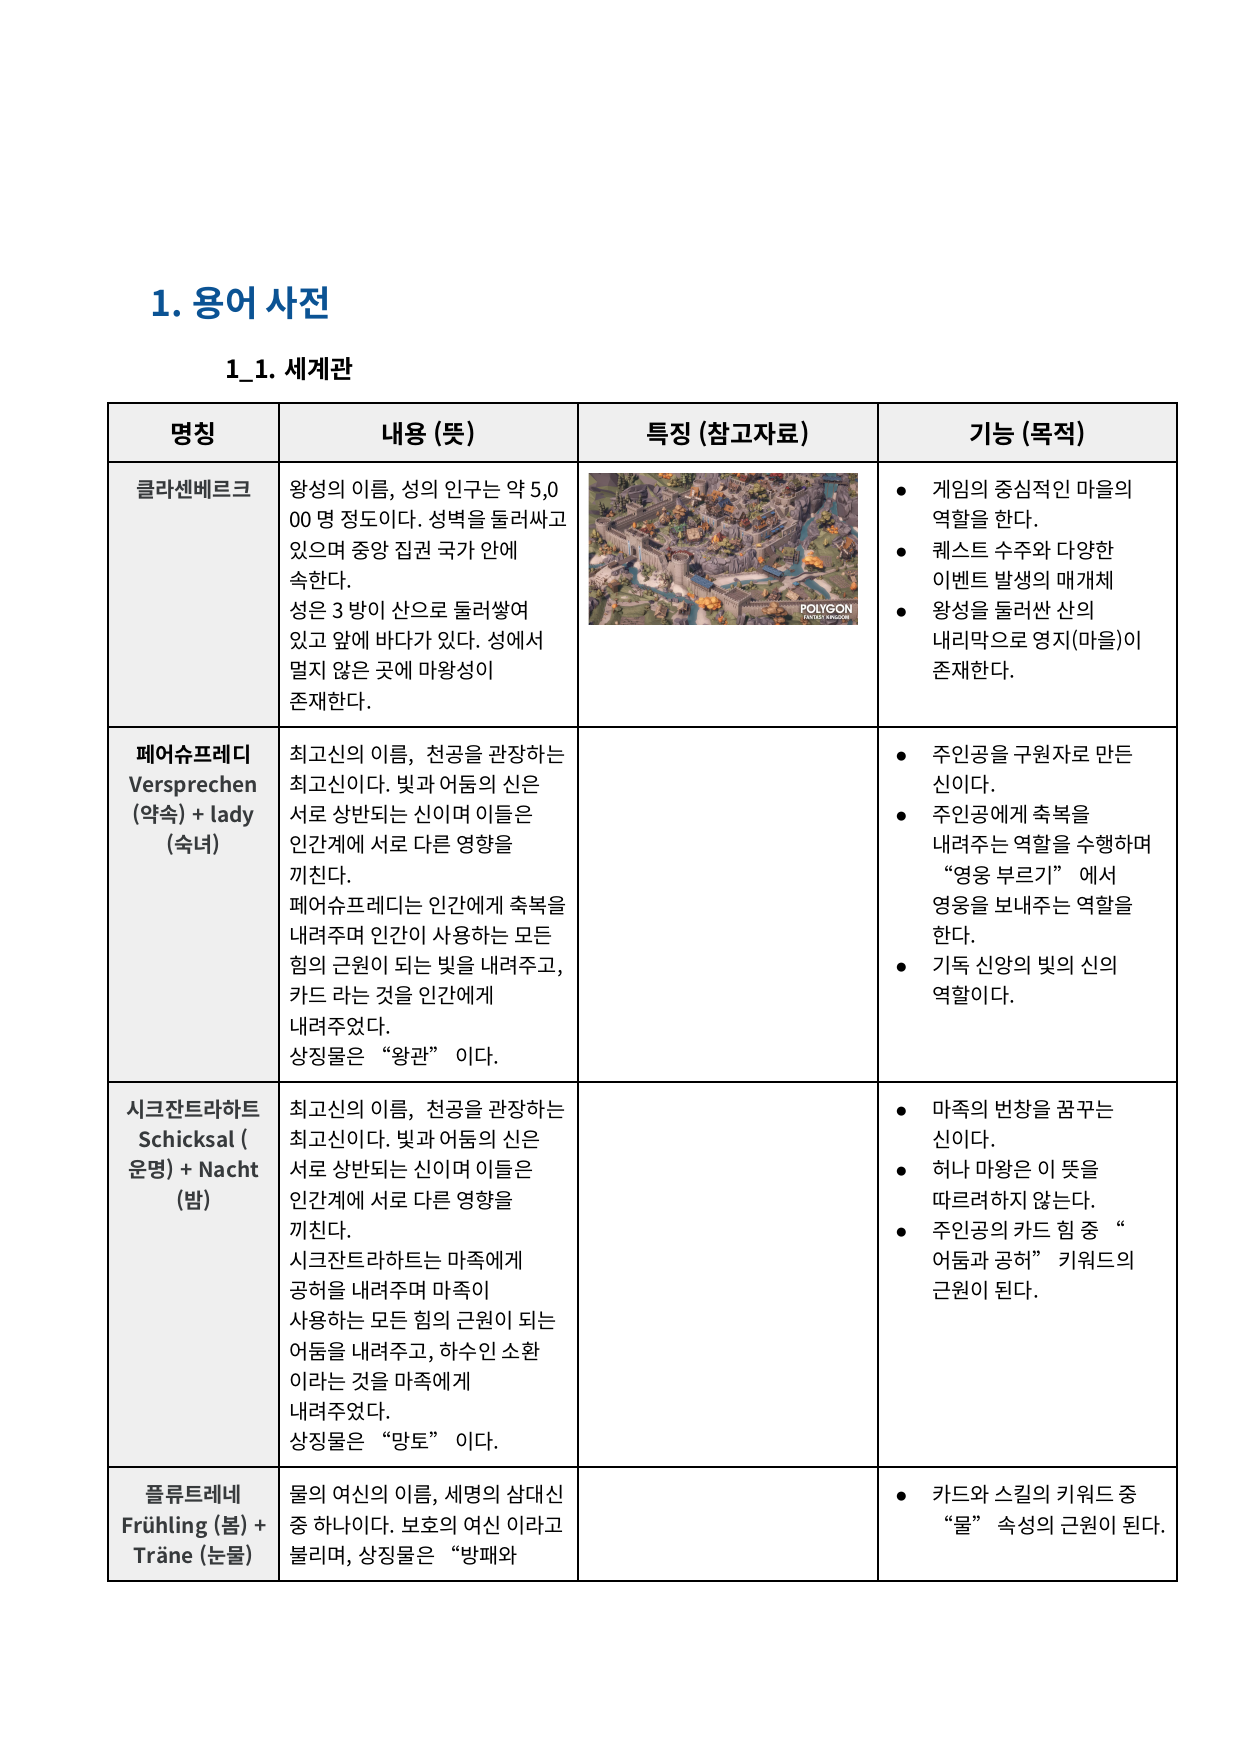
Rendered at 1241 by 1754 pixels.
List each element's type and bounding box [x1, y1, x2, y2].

table_header [109, 404, 278, 461]
picture [588, 473, 858, 625]
table_cell [879, 463, 1176, 726]
table_cell [109, 1083, 278, 1466]
table_header [579, 404, 877, 461]
table_cell [280, 728, 577, 1081]
table_cell [579, 728, 877, 1081]
table_cell [280, 1468, 577, 1580]
table_cell [109, 1468, 278, 1580]
table_cell [109, 728, 278, 1081]
table_cell [879, 1083, 1176, 1466]
table_cell [280, 1083, 577, 1466]
table_cell [579, 463, 877, 726]
table_cell [879, 728, 1176, 1081]
table_cell [579, 1468, 877, 1580]
table_header [879, 404, 1176, 461]
table_cell [109, 463, 278, 726]
table_cell [579, 1083, 877, 1466]
table_cell [280, 463, 577, 726]
table_header [280, 404, 577, 461]
table_cell [879, 1468, 1176, 1580]
